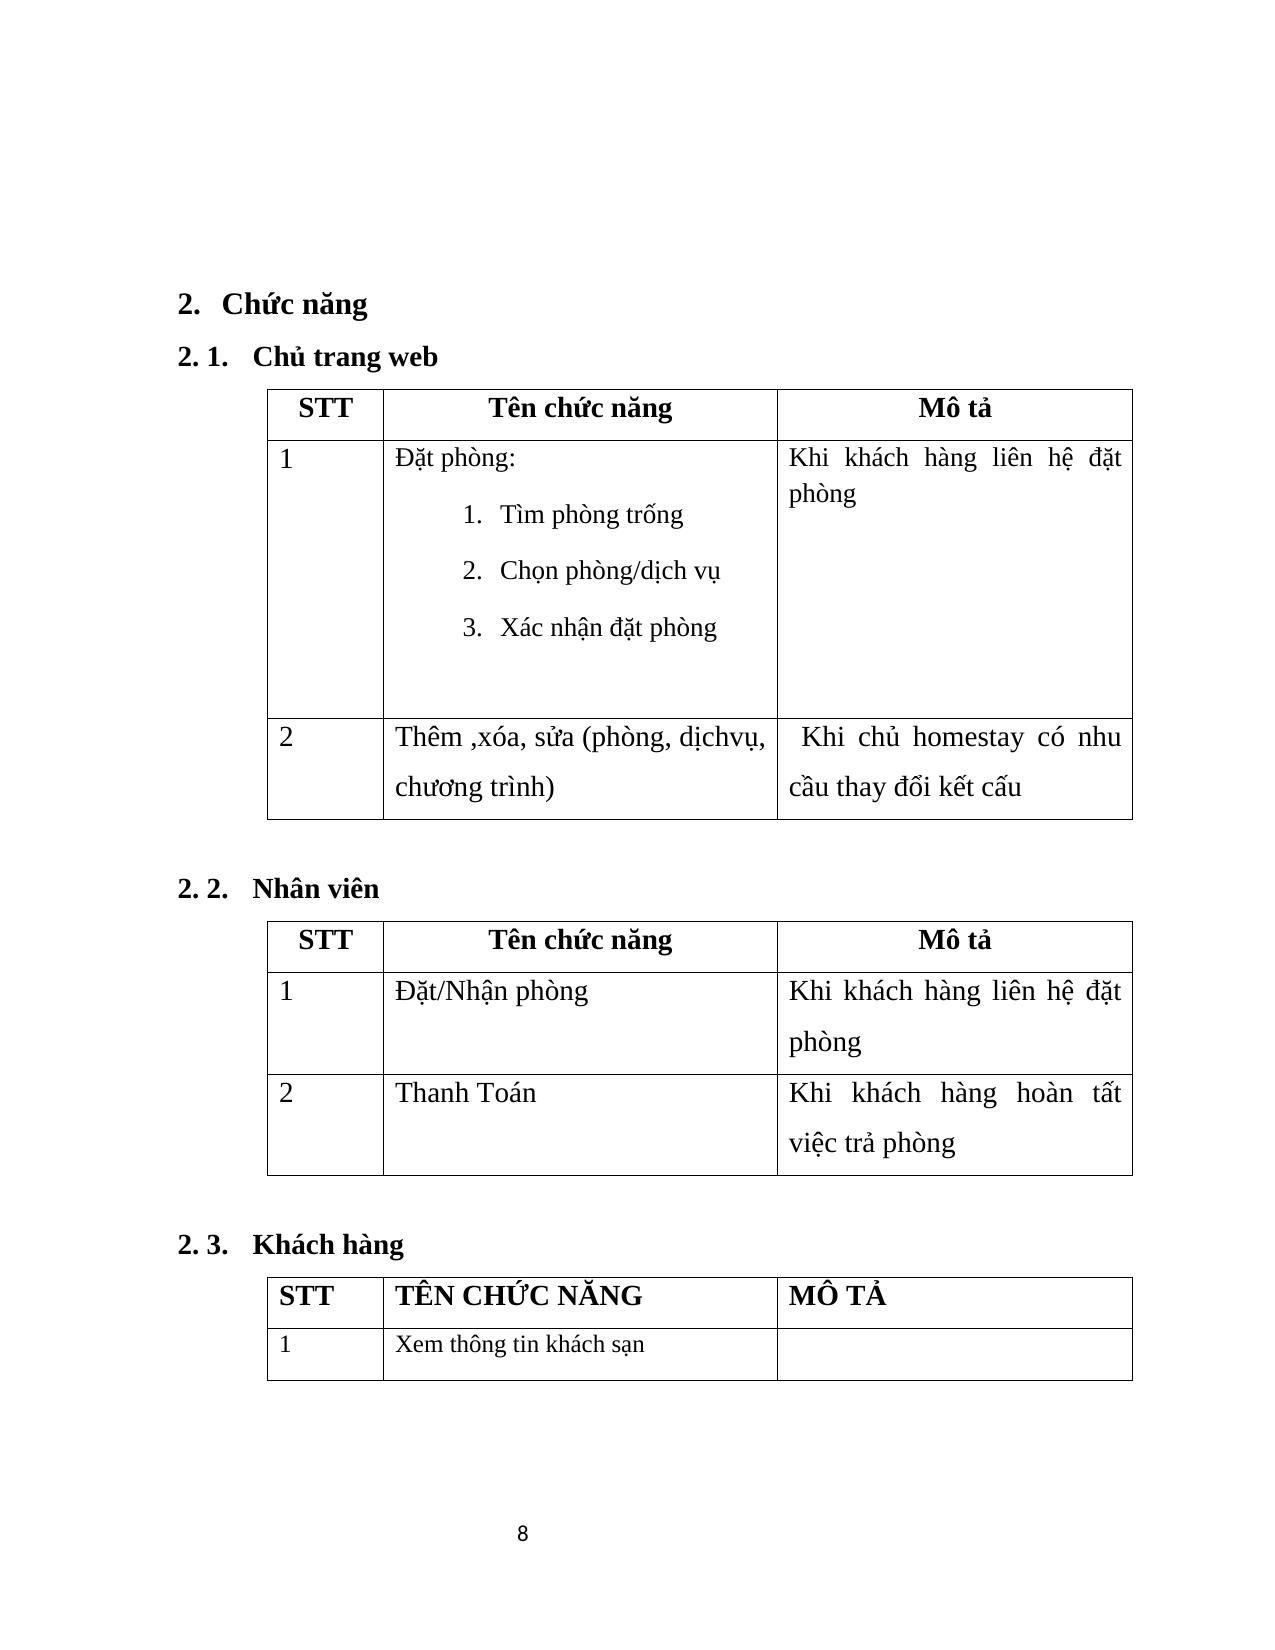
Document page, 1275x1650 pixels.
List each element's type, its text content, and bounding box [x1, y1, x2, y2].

table_cell Khi khách hàng liên hệ đặt phòng [778, 441, 1132, 718]
table_cell Khi khách hàng hoàn tất việc trả phòng [778, 1075, 1132, 1175]
table_cell [778, 1329, 1132, 1379]
table_cell Đặt phòng: Tìm phòng trống Chọn phòng/dịch vụ Xác nhận đặt phòng [384, 441, 777, 718]
table_cell Xem thông tin khách sạn [384, 1329, 777, 1379]
table_cell 1 [268, 973, 383, 1074]
table_header Tên chức năng [384, 922, 777, 972]
table_header TÊN CHỨC NĂNG [384, 1278, 777, 1328]
table_cell Khi chủ homestay có nhu cầu thay đổi kết cấu [778, 719, 1132, 819]
list Chức năng [177, 285, 1157, 321]
list Chủ trang web [177, 339, 1157, 372]
table_header MÔ TẢ [778, 1278, 1132, 1328]
table_cell Đặt/Nhận phòng [384, 973, 777, 1074]
table_header Tên chức năng [384, 390, 777, 440]
table_header Mô tả [778, 390, 1132, 440]
table_cell Thêm ,xóa, sửa (phòng, dịchvụ, chương trình) [384, 719, 777, 819]
table_cell 1 [268, 441, 383, 718]
table_header Mô tả [778, 922, 1132, 972]
list Khách hàng [177, 1227, 1157, 1260]
table_cell 2 [268, 1075, 383, 1175]
table_cell 2 [268, 719, 383, 819]
list Nhân viên [177, 871, 1157, 904]
table_header STT [268, 922, 383, 972]
table_cell 1 [268, 1329, 383, 1379]
table_cell Thanh Toán [384, 1075, 777, 1175]
table_header STT [268, 390, 383, 440]
table_cell Khi khách hàng liên hệ đặt phòng [778, 973, 1132, 1074]
table_header STT [268, 1278, 383, 1328]
